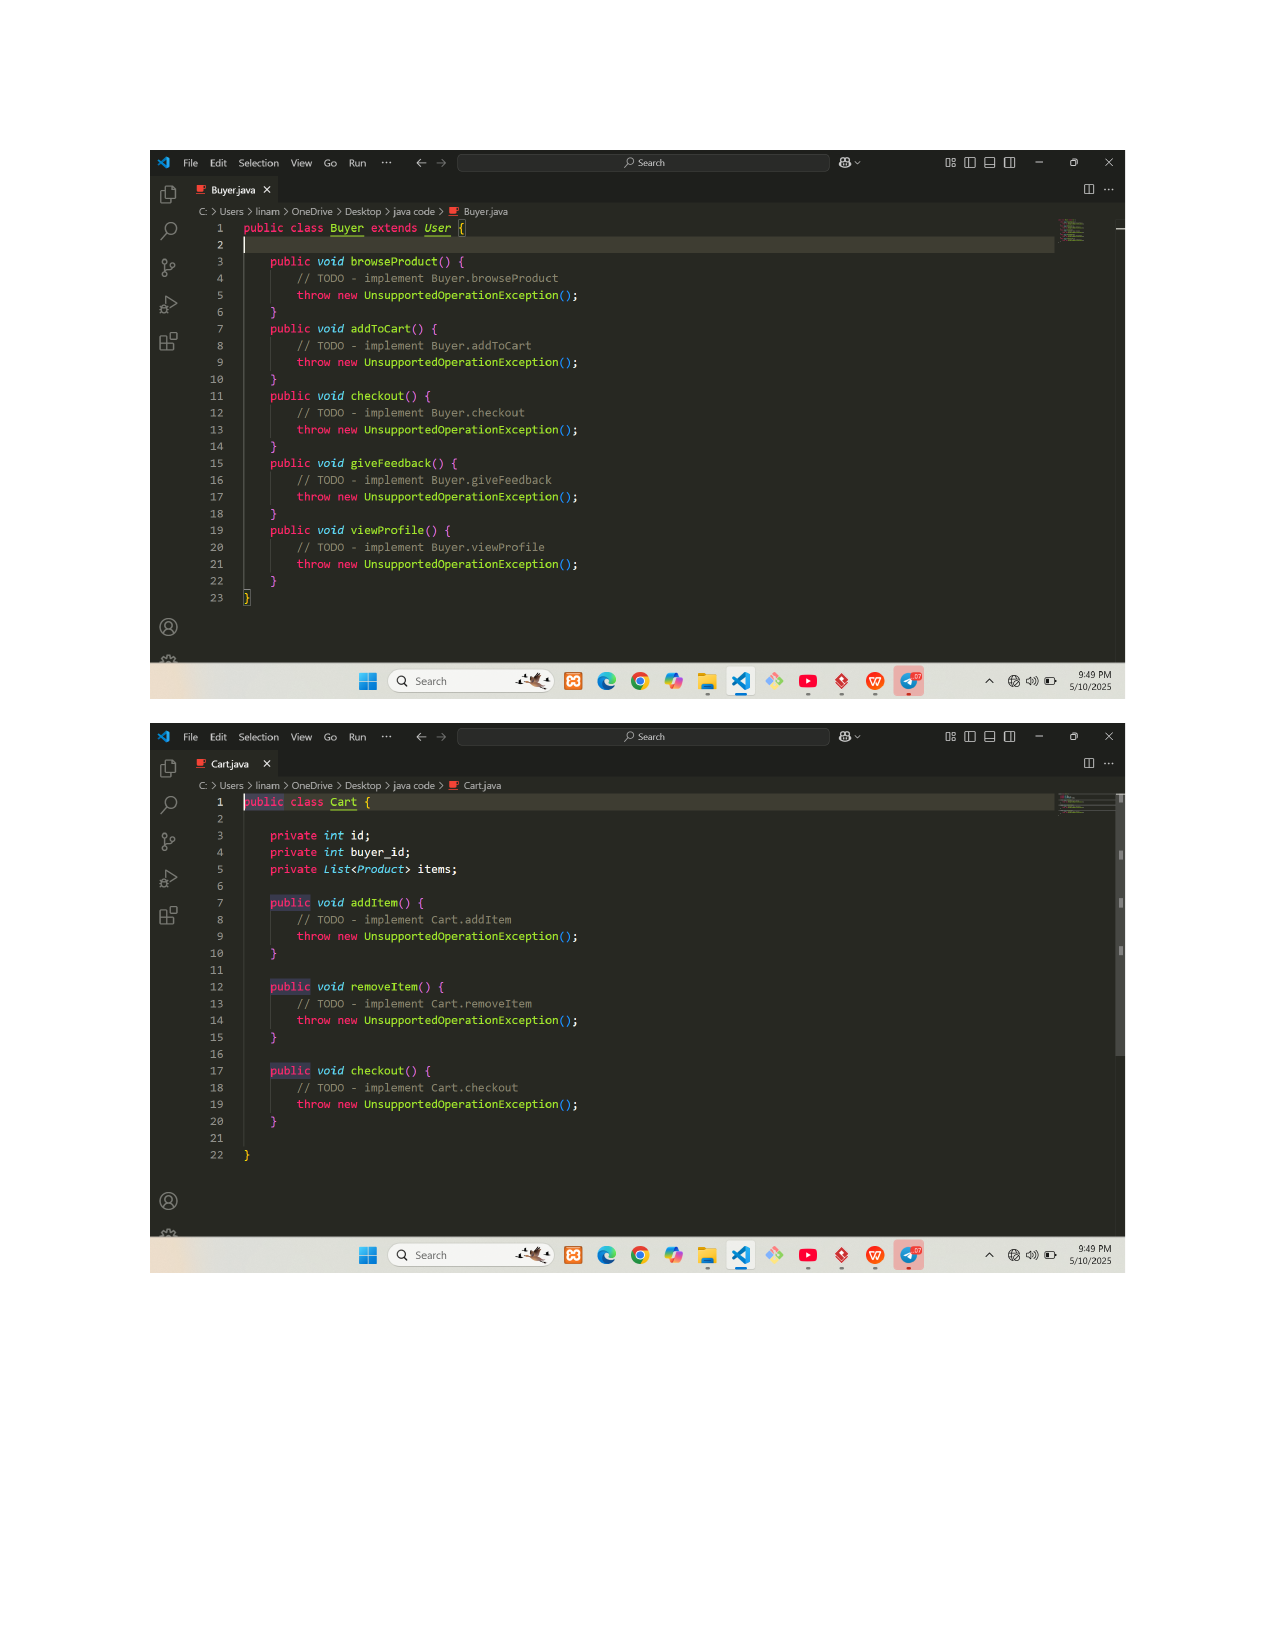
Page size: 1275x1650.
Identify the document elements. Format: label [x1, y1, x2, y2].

picture [150, 723, 1125, 1273]
picture [150, 150, 1125, 699]
